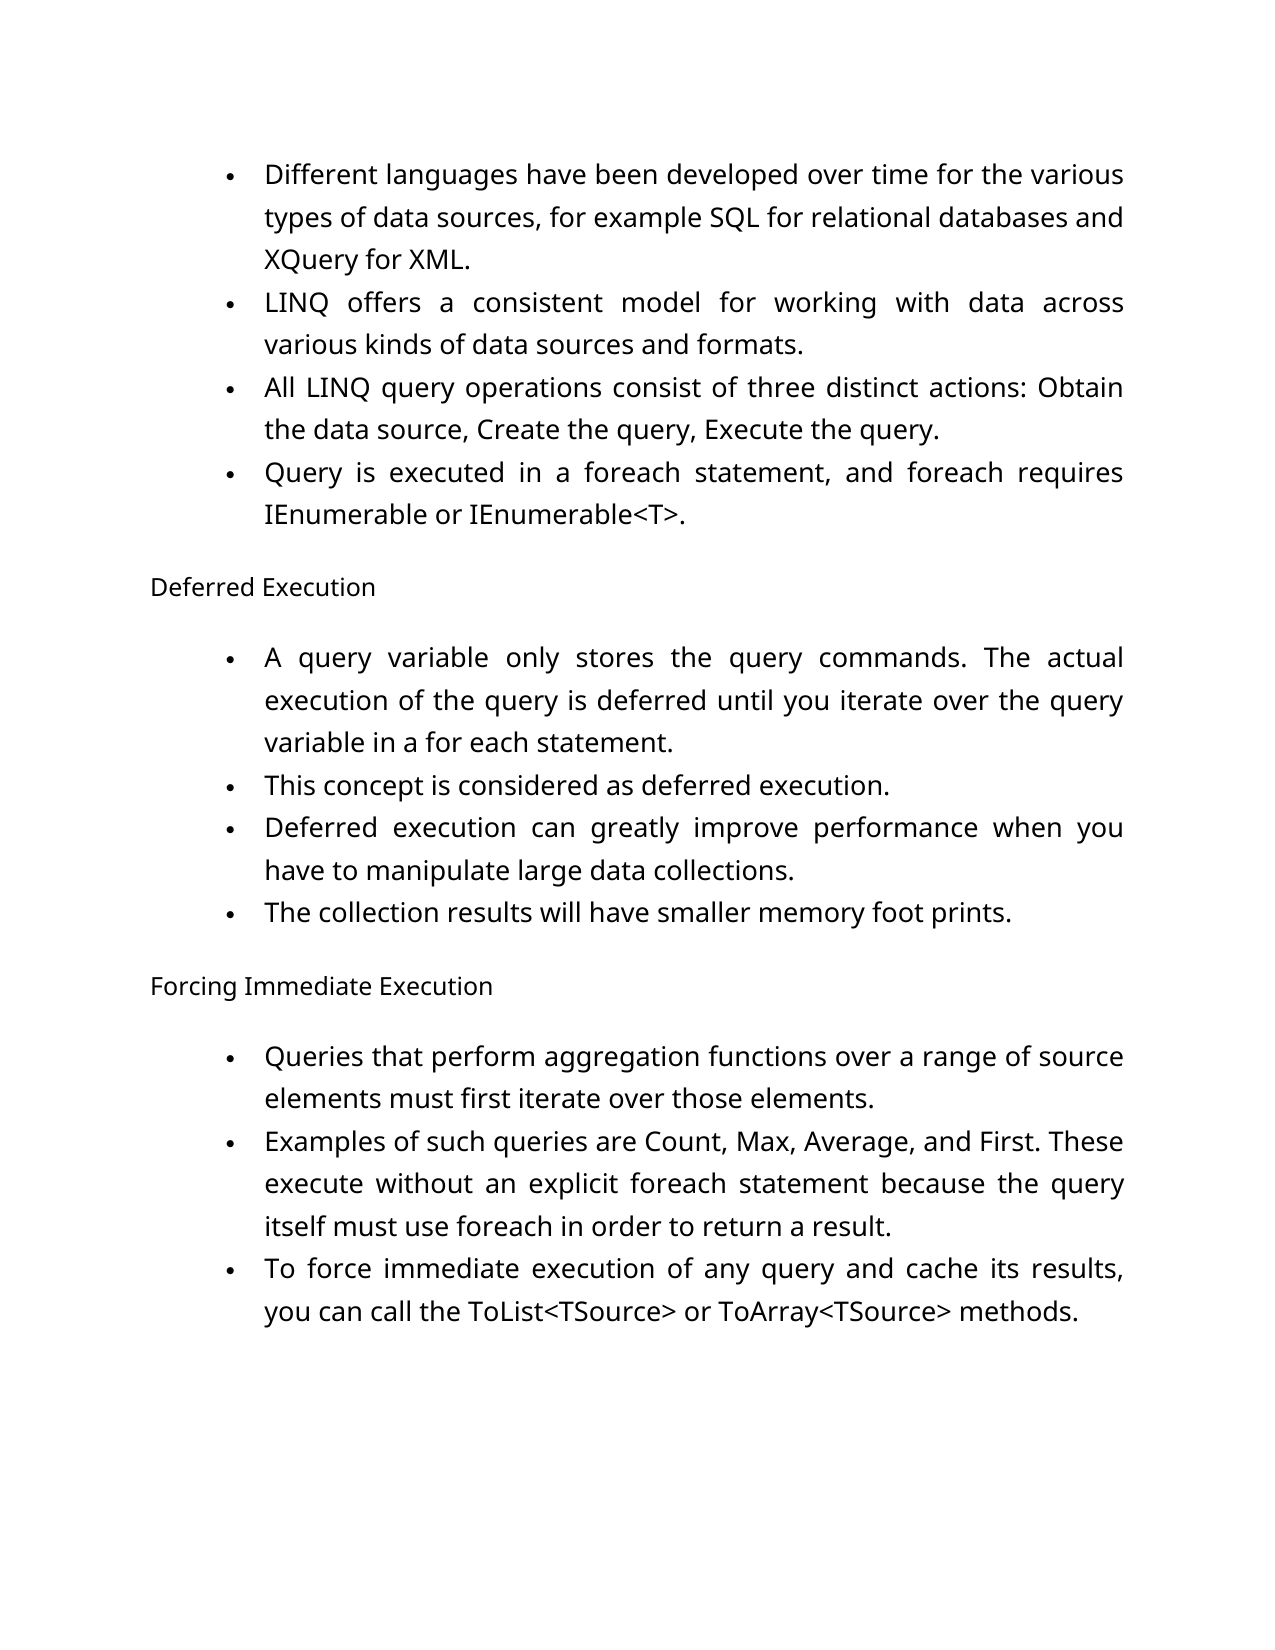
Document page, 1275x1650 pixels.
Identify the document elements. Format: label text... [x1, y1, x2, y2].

subtitle Forcing Immediate Execution [150, 960, 1125, 1002]
list Examples of such queries are Count, Max, Average, and First. These execute without an explicit foreach statement because the query itself must use foreach in order to return a result. [227, 1117, 1125, 1244]
list LINQ offers a consistent model for working with data across various kinds of data sources and formats. [227, 277, 1125, 362]
list To force immediate execution of any query and cache its results, you can call the ToList<TSource> or ToArray<TSource> methods. [227, 1244, 1125, 1329]
list A query variable only stores the query commands. The actual execution of the query is deferred until you iterate over the query variable in a for each statement. [227, 633, 1125, 761]
list Query is executed in a foreach statement, and foreach requires IEnumerable or IEnumerable<T>. [227, 447, 1125, 532]
subtitle Deferred Execution [150, 562, 1125, 604]
list Queries that perform aggregation functions over a range of source elements must first iterate over those elements. [227, 1032, 1125, 1117]
list Different languages have been developed over time for the various types of data sources, for example SQL for relational databases and XQuery for XML. [227, 150, 1125, 277]
list The collection results will have smaller memory foot prints. [227, 888, 1125, 931]
list This concept is considered as deferred execution. [227, 761, 1125, 803]
list Deferred execution can greatly improve performance when you have to manipulate large data collections. [227, 803, 1125, 888]
list All LINQ query operations consist of three distinct actions: Obtain the data source, Create the query, Execute the query. [227, 362, 1125, 447]
